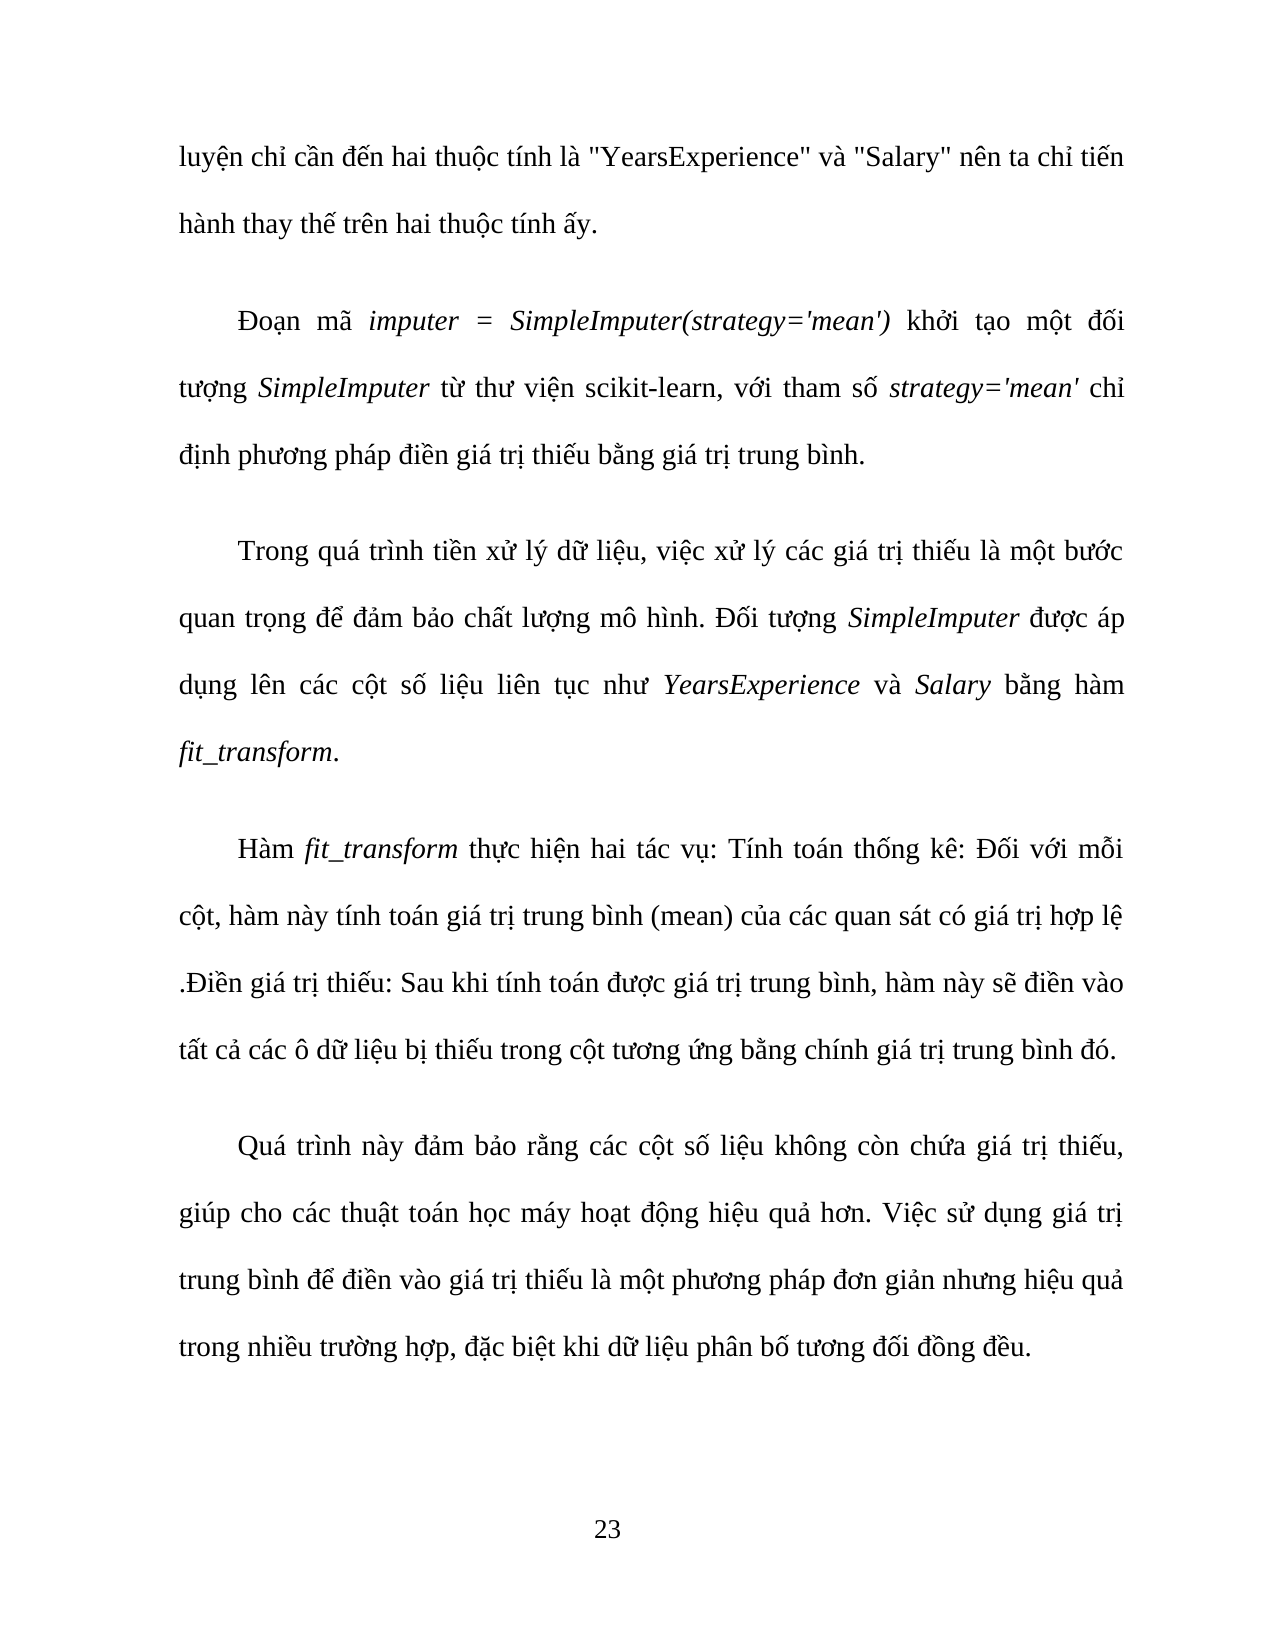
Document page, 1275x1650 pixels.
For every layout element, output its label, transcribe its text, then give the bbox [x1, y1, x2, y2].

text Trong quá trình tiền xử lý dữ liệu, việc xử lý các giá trị thiếu là một bước quan trọng để đảm bảo chất lượng mô hình. Đối tượng SimpleImputer được áp dụng lên các cột số liệu liên tục như YearsExperience và Salary bằng hàm fit_transform. [178, 533, 1125, 768]
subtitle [178, 139, 1125, 240]
text Hàm fit_transform thực hiện hai tác vụ: Tính toán thống kê: Đối với mỗi cột, hàm này tính toán giá trị trung bình (mean) của các quan sát có giá trị hợp lệ .Điền giá trị thiếu: Sau khi tính toán được giá trị trung bình, hàm này sẽ điền vào tất cả các ô dữ liệu bị thiếu trong cột tương ứng bằng chính giá trị trung bình đó. [178, 831, 1125, 1066]
text Đoạn mã imputer = SimpleImputer(strategy='mean') khởi tạo một đối tượng SimpleImputer từ thư viện scikit-learn, với tham số strategy='mean' chỉ định phương pháp điền giá trị thiếu bằng giá trị trung bình. [178, 303, 1125, 471]
text Quá trình này đảm bảo rằng các cột số liệu không còn chứa giá trị thiếu, giúp cho các thuật toán học máy hoạt động hiệu quả hơn. Việc sử dụng giá trị trung bình để điền vào giá trị thiếu là một phương pháp đơn giản nhưng hiệu quả trong nhiều trường hợp, đặc biệt khi dữ liệu phân bố tương đối đồng đều. [178, 1128, 1125, 1363]
